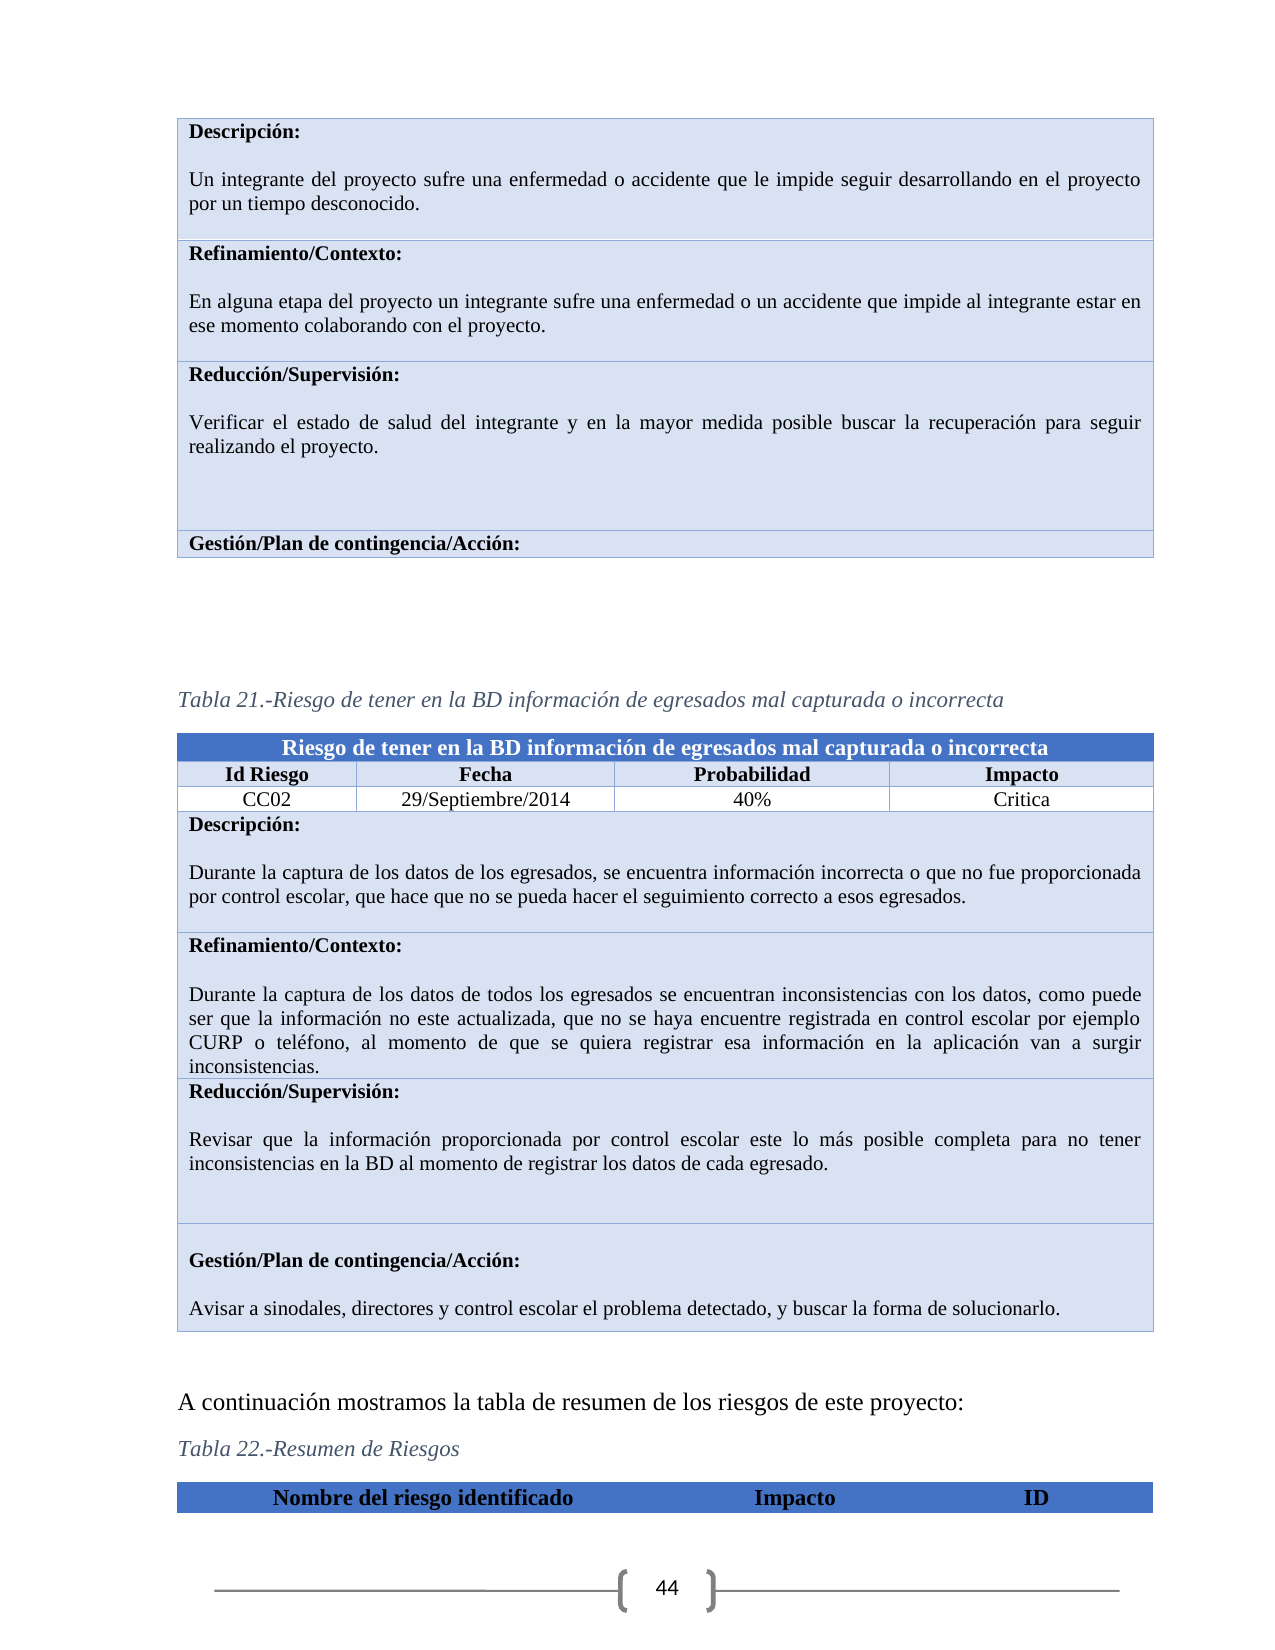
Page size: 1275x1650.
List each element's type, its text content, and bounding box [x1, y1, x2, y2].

table_cell 29/Septiembre/2014 [357, 787, 614, 811]
table_header Impacto [670, 1483, 920, 1512]
table_cell Impacto [890, 762, 1153, 786]
table_cell Gestión/Plan de contingencia/Acción: Avisar a sinodales y directores de la condición del integrante y esperar cambios que le permitan seguir realizando el proyecto. [178, 531, 1153, 557]
table_cell Probabilidad [615, 762, 889, 786]
table_cell Critica [890, 787, 1153, 811]
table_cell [178, 119, 1153, 239]
table_cell Refinamiento/Contexto: Durante la captura de los datos de todos los egresados se encuentran inconsistencias con los datos, como puede ser que la información no este actualizada, que no se haya encuentre registrada en control escolar por ejemplo CURP o teléfono, al momento de que se quiera registrar esa información en la aplicación van a surgir inconsistencias. [178, 933, 1153, 1078]
table_header Nombre del riesgo identificado [178, 1483, 669, 1512]
table_cell 40% [615, 787, 889, 811]
table_cell Reducción/Supervisión: Verificar el estado de salud del integrante y en la mayor medida posible buscar la recuperación para seguir realizando el proyecto. [178, 362, 1153, 530]
text A continuación mostramos la tabla de resumen de los riesgos de este proyecto: [177, 1387, 1157, 1416]
table_cell Reducción/Supervisión: Revisar que la información proporcionada por control escolar este lo más posible completa para no tener inconsistencias en la BD al momento de registrar los datos de cada egresado. [178, 1079, 1153, 1223]
table_cell CC02 [178, 787, 356, 811]
table_header ID [921, 1483, 1152, 1512]
table_cell Descripción: Durante la captura de los datos de los egresados, se encuentra información incorrecta o que no fue proporcionada por control escolar, que hace que no se pueda hacer el seguimiento correcto a esos egresados. [178, 812, 1153, 932]
table_cell Id Riesgo [178, 762, 356, 786]
text Tabla 21.-Riesgo de tener en la BD información de egresados mal capturada o incorrecta [177, 686, 1157, 712]
text Tabla 22.-Resumen de Riesgos [177, 1435, 1157, 1461]
table_cell Refinamiento/Contexto: En alguna etapa del proyecto un integrante sufre una enfermedad o un accidente que impide al integrante estar en ese momento colaborando con el proyecto. [178, 241, 1153, 361]
table_header Riesgo de tener en la BD información de egresados mal capturada o incorrecta [178, 734, 1153, 761]
table_cell Gestión/Plan de contingencia/Acción: Avisar a sinodales, directores y control escolar el problema detectado, y buscar la forma de solucionarlo. [178, 1224, 1153, 1331]
table_cell Fecha [357, 762, 614, 786]
